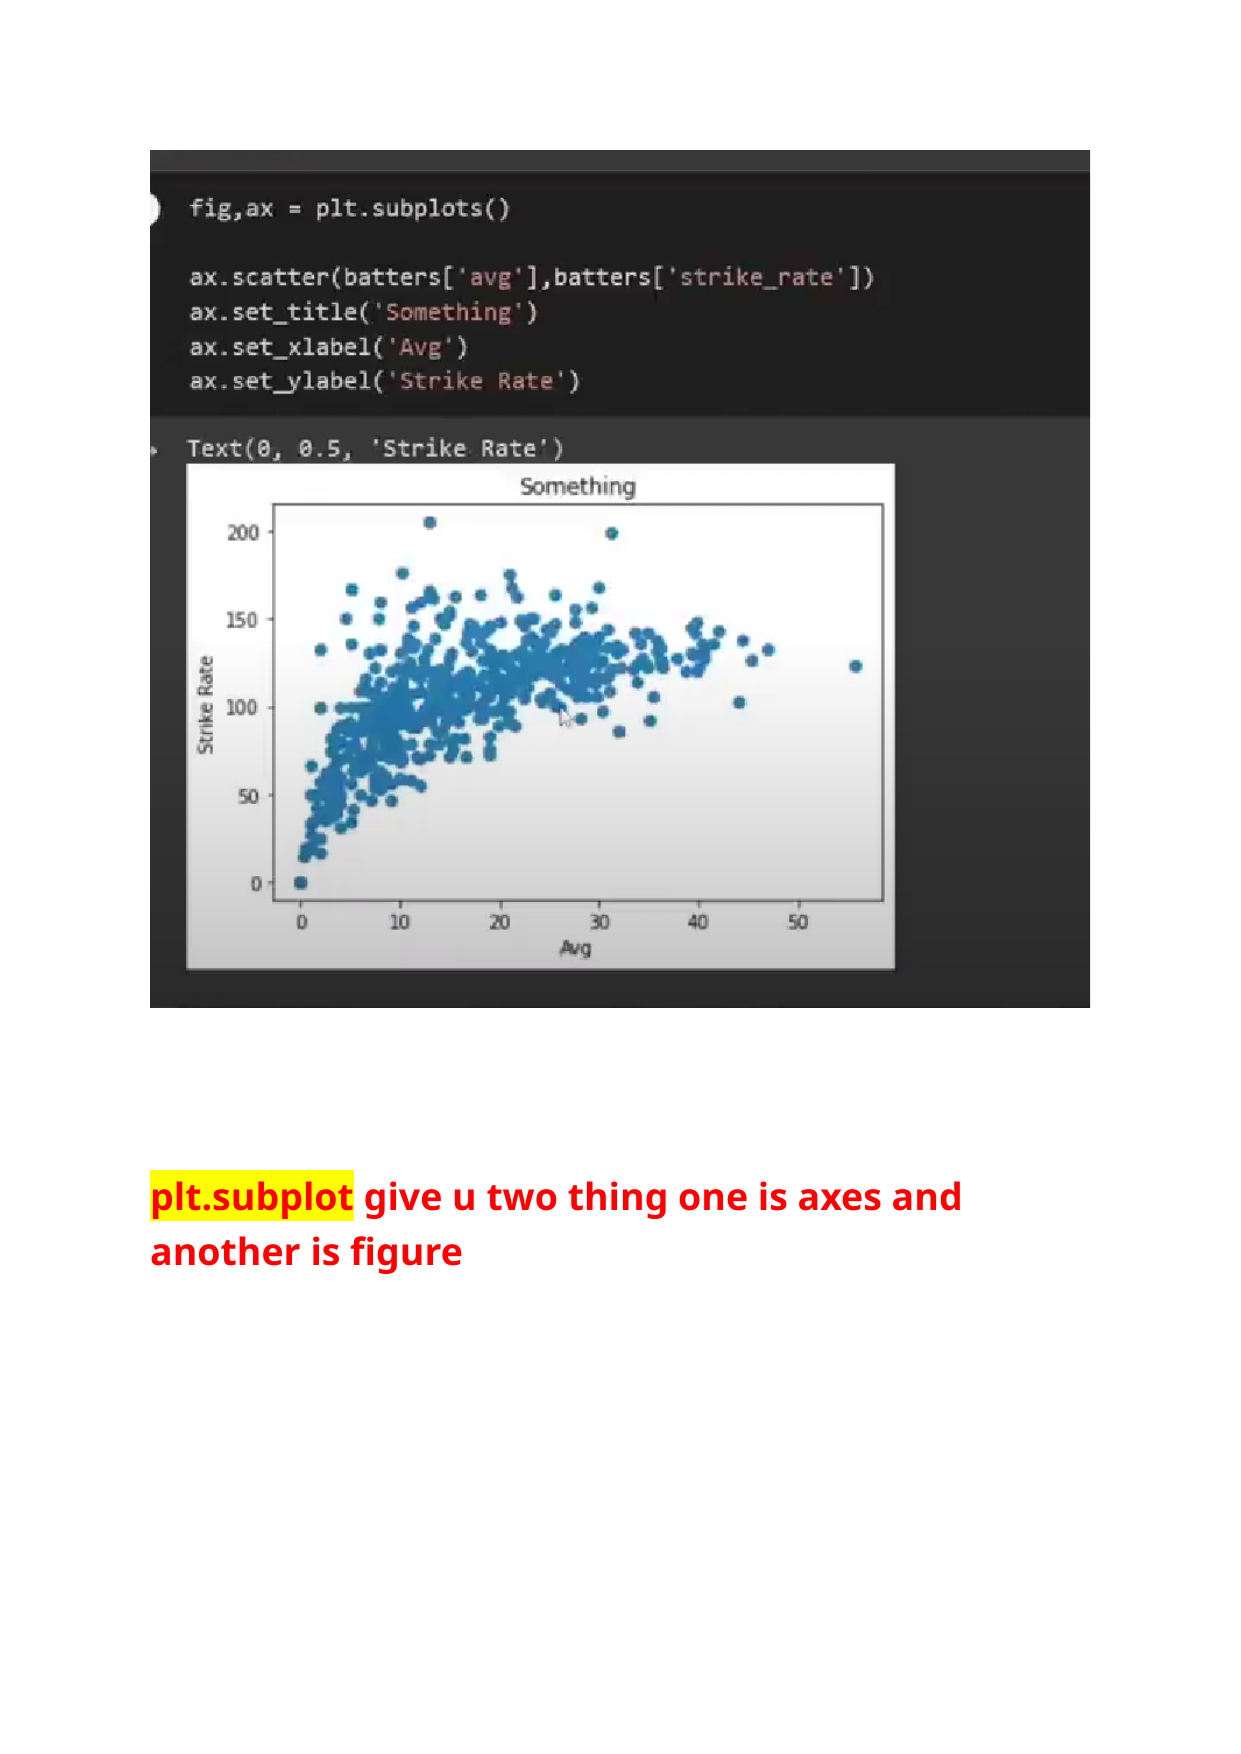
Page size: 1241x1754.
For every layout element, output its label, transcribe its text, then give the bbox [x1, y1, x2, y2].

picture [150, 150, 1091, 1008]
text plt.subplot give u two thing one is axes and another is figure [150, 1170, 1090, 1276]
